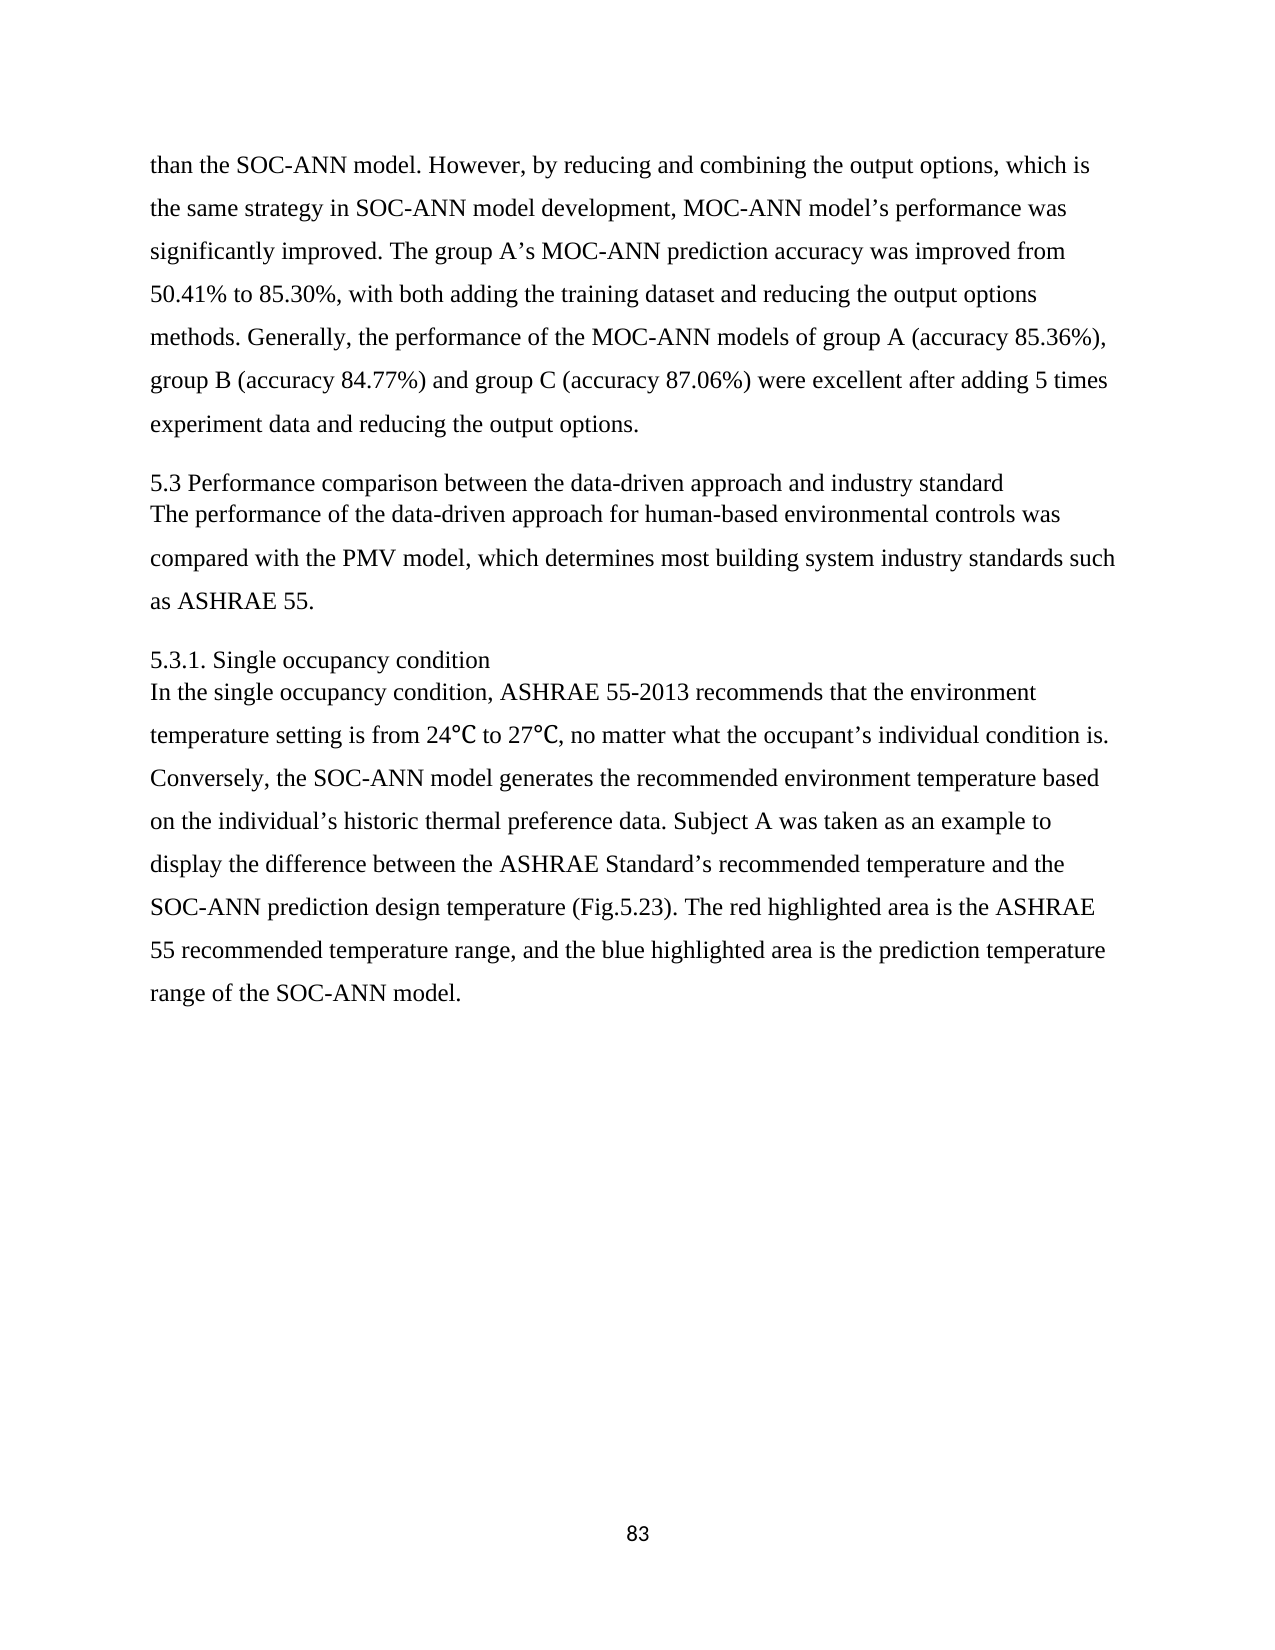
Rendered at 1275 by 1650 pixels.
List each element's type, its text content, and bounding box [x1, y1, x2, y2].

text The performance of the data-driven approach for human-based environmental controls was compared with the PMV model, which determines most building system industry standards such as ASHRAE 55. [150, 499, 1125, 614]
subtitle 5.3.1. Single occupancy condition [150, 646, 1125, 674]
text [150, 150, 1125, 437]
subtitle 5.3 Performance comparison between the data-driven approach and industry standard [150, 468, 1125, 497]
text In the single occupancy condition, ASHRAE 55-2013 recommends that the environment temperature setting is from 24℃ to 27℃, no matter what the occupant’s individual condition is. Conversely, the SOC-ANN model generates the recommended environment temperature based on the individual’s historic thermal preference data. Subject A was taken as an example to display the difference between the ASHRAE Standard’s recommended temperature and the SOC-ANN prediction design temperature (Fig.5.23). The red highlighted area is the ASHRAE 55 recommended temperature range, and the blue highlighted area is the prediction temperature range of the SOC-ANN model. [150, 677, 1125, 1007]
